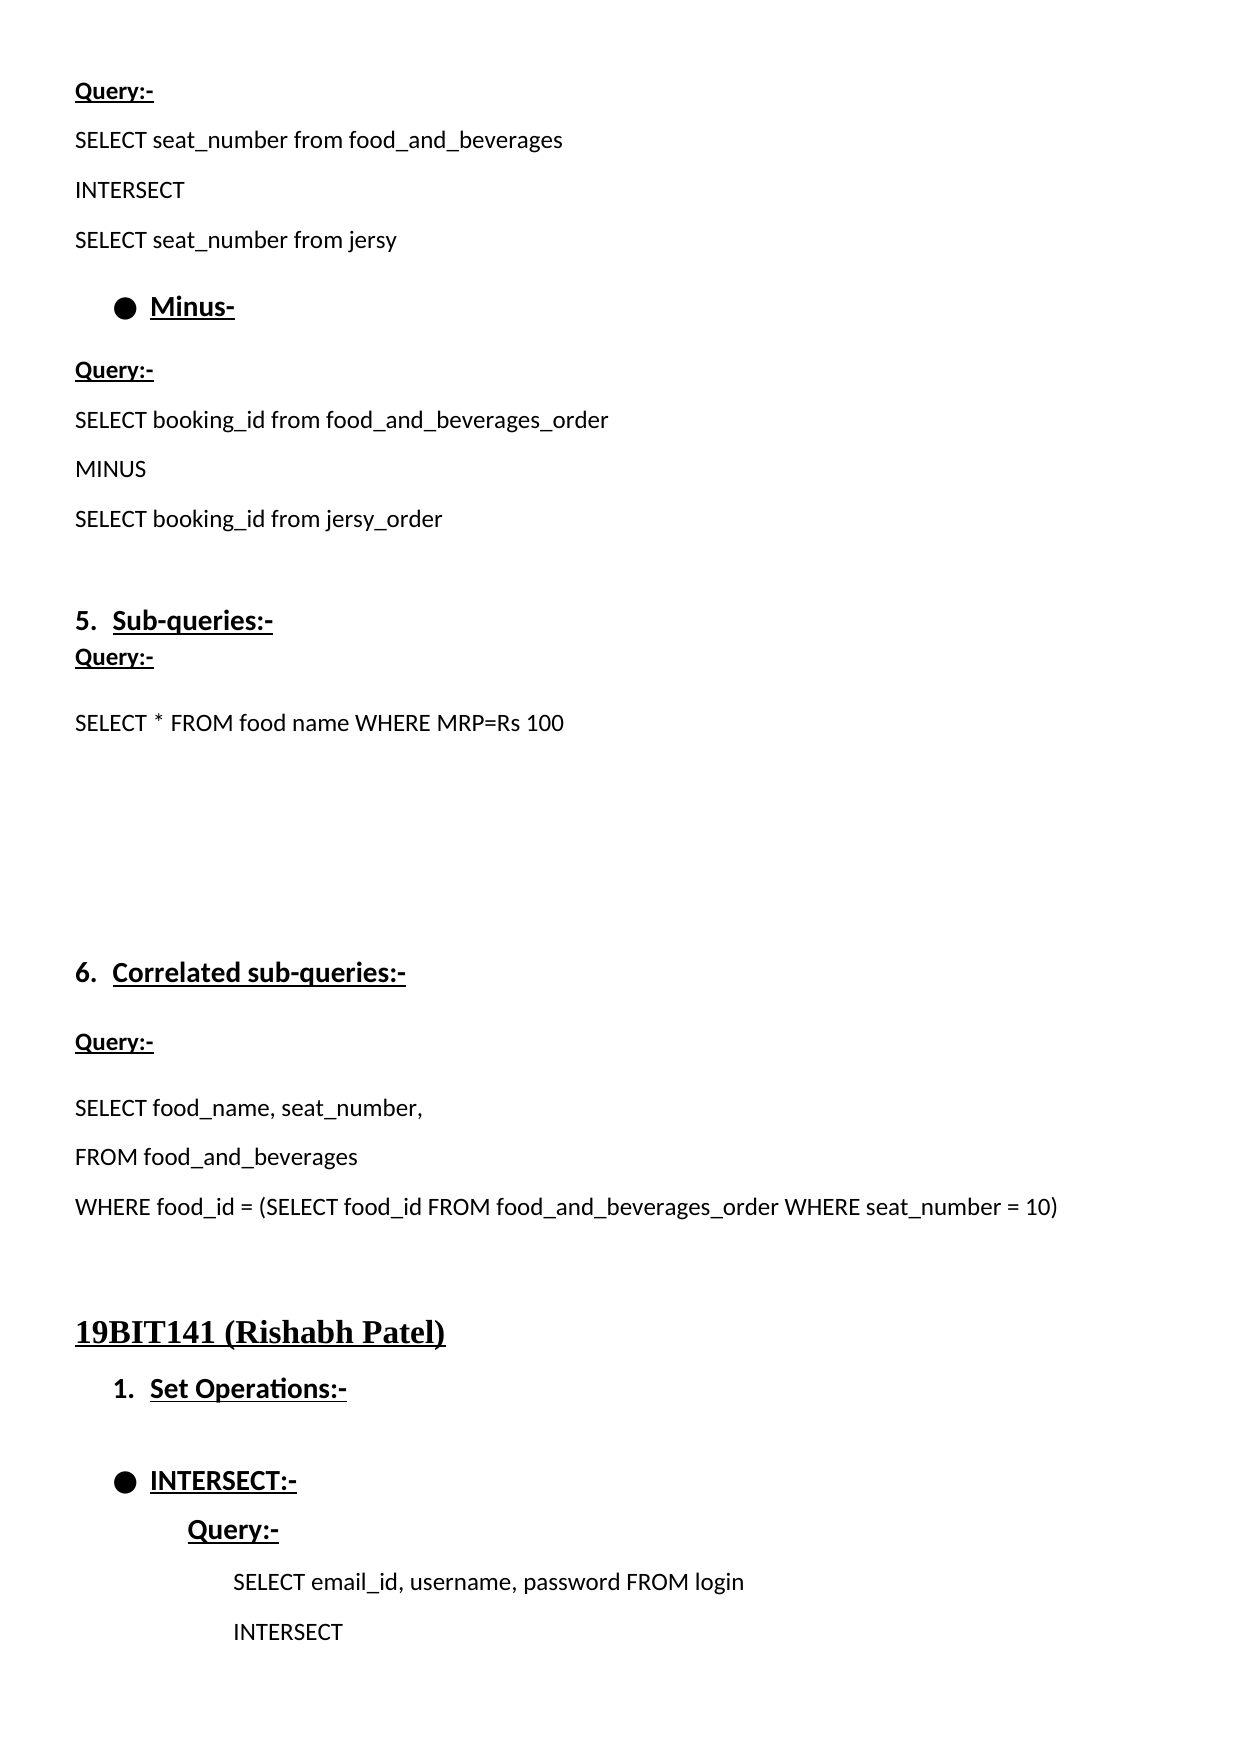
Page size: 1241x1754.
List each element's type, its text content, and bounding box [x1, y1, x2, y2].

list Correlated sub-queries:- [75, 954, 1165, 990]
text SELECT seat_number from jersy [75, 224, 1165, 254]
text MINUS [75, 454, 1165, 484]
text INTERSECT [75, 174, 1165, 205]
text SELECT * FROM food name WHERE MRP=Rs 100 [75, 707, 1165, 737]
text INTERSECT [75, 1616, 1165, 1647]
text Query:- [75, 75, 1165, 106]
text 19BIT141 (Rishabh Patel) [75, 1312, 1165, 1350]
text FROM food_and_beverages [75, 1141, 1165, 1172]
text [75, 124, 1165, 155]
text SELECT food_name, seat_number, [75, 1092, 1165, 1122]
text Query:- [75, 641, 1165, 671]
text Query:- [75, 1026, 1165, 1056]
text Query:- [75, 354, 1165, 385]
list Set Operations:- [112, 1370, 1165, 1406]
text WHERE food_id = (SELECT food_id FROM food_and_beverages_order WHERE seat_number = 10) [75, 1191, 1165, 1221]
text SELECT booking_id from food_and_beverages_order [75, 404, 1165, 434]
text SELECT booking_id from jersy_order [75, 503, 1165, 534]
list INTERSECT:- [112, 1447, 1165, 1507]
list Sub-queries:- [75, 602, 1165, 638]
list Minus- [112, 273, 1165, 333]
text Query:- [187, 1511, 1165, 1547]
text SELECT email_id, username, password FROM login [75, 1567, 1165, 1597]
